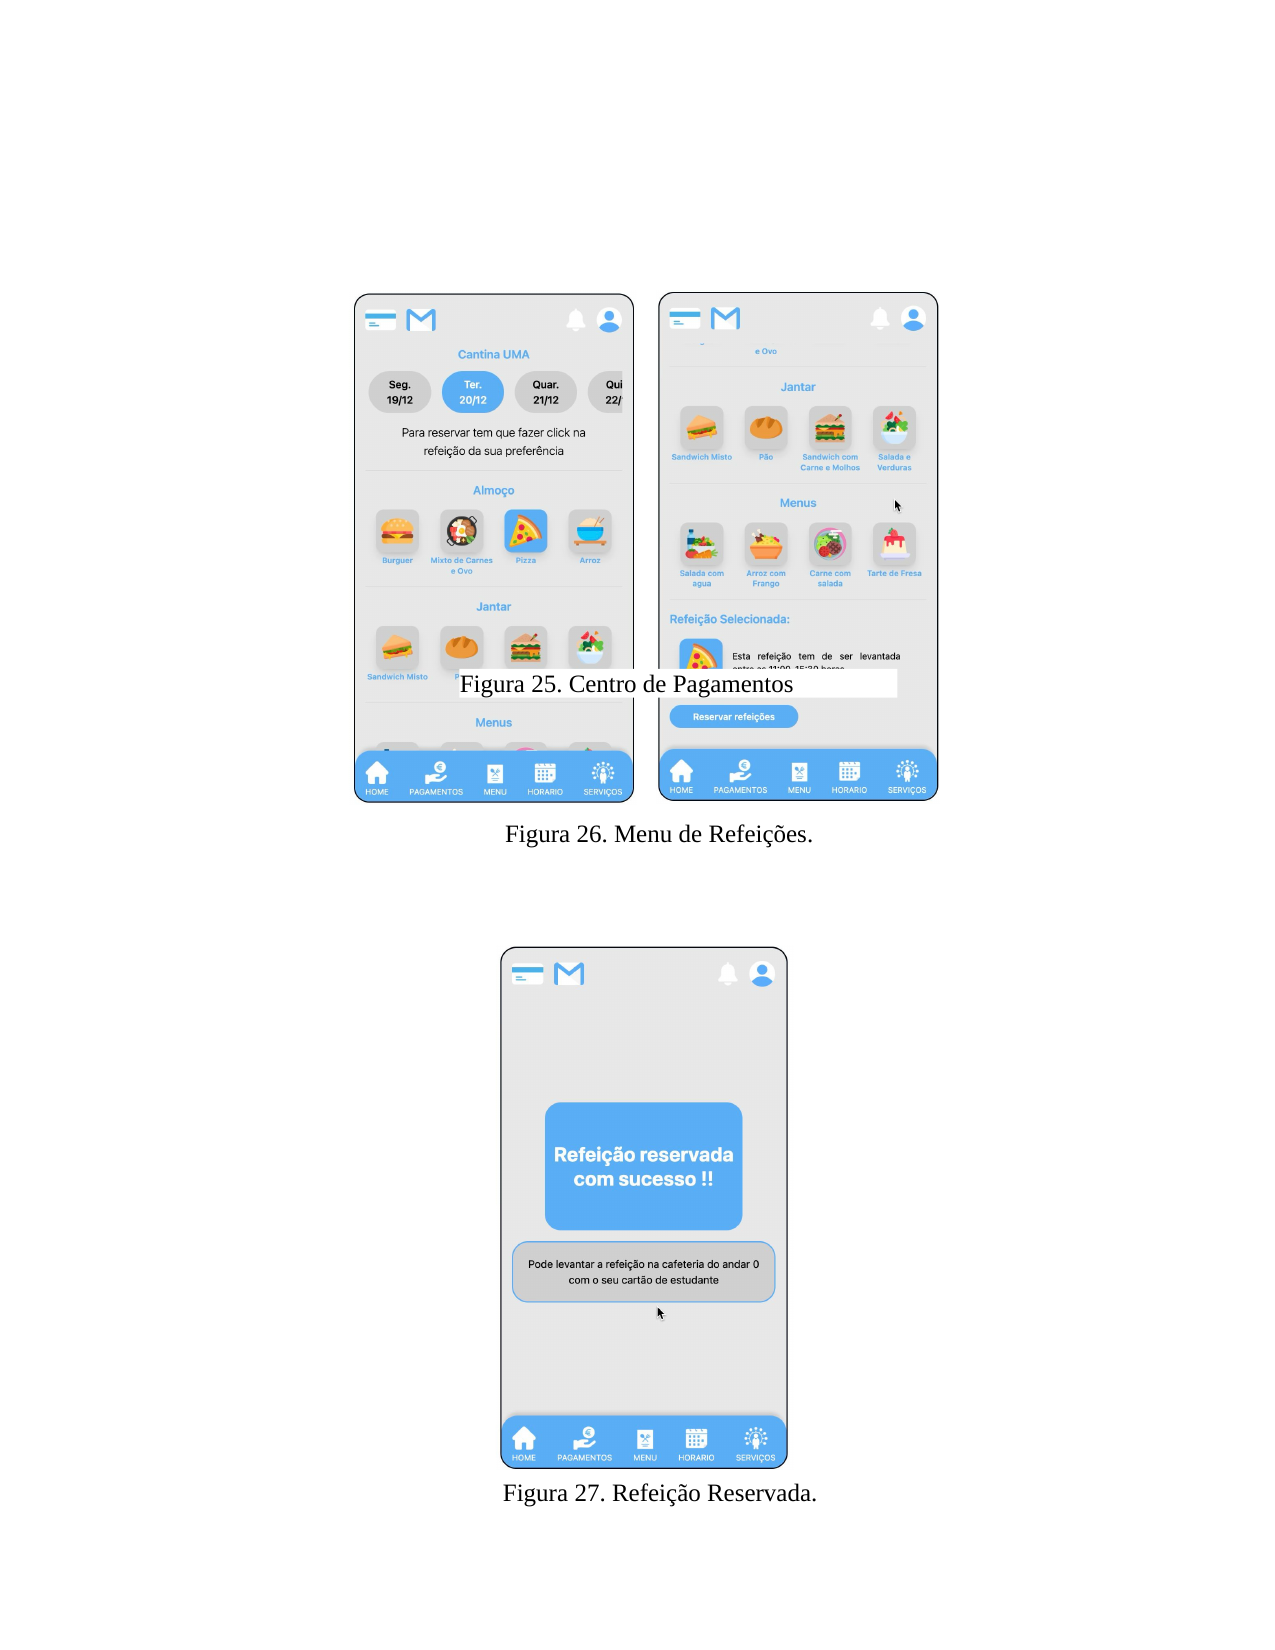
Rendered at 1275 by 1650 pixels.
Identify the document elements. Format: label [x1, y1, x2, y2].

picture [655, 290, 941, 804]
picture [348, 290, 638, 805]
picture [495, 945, 794, 1470]
